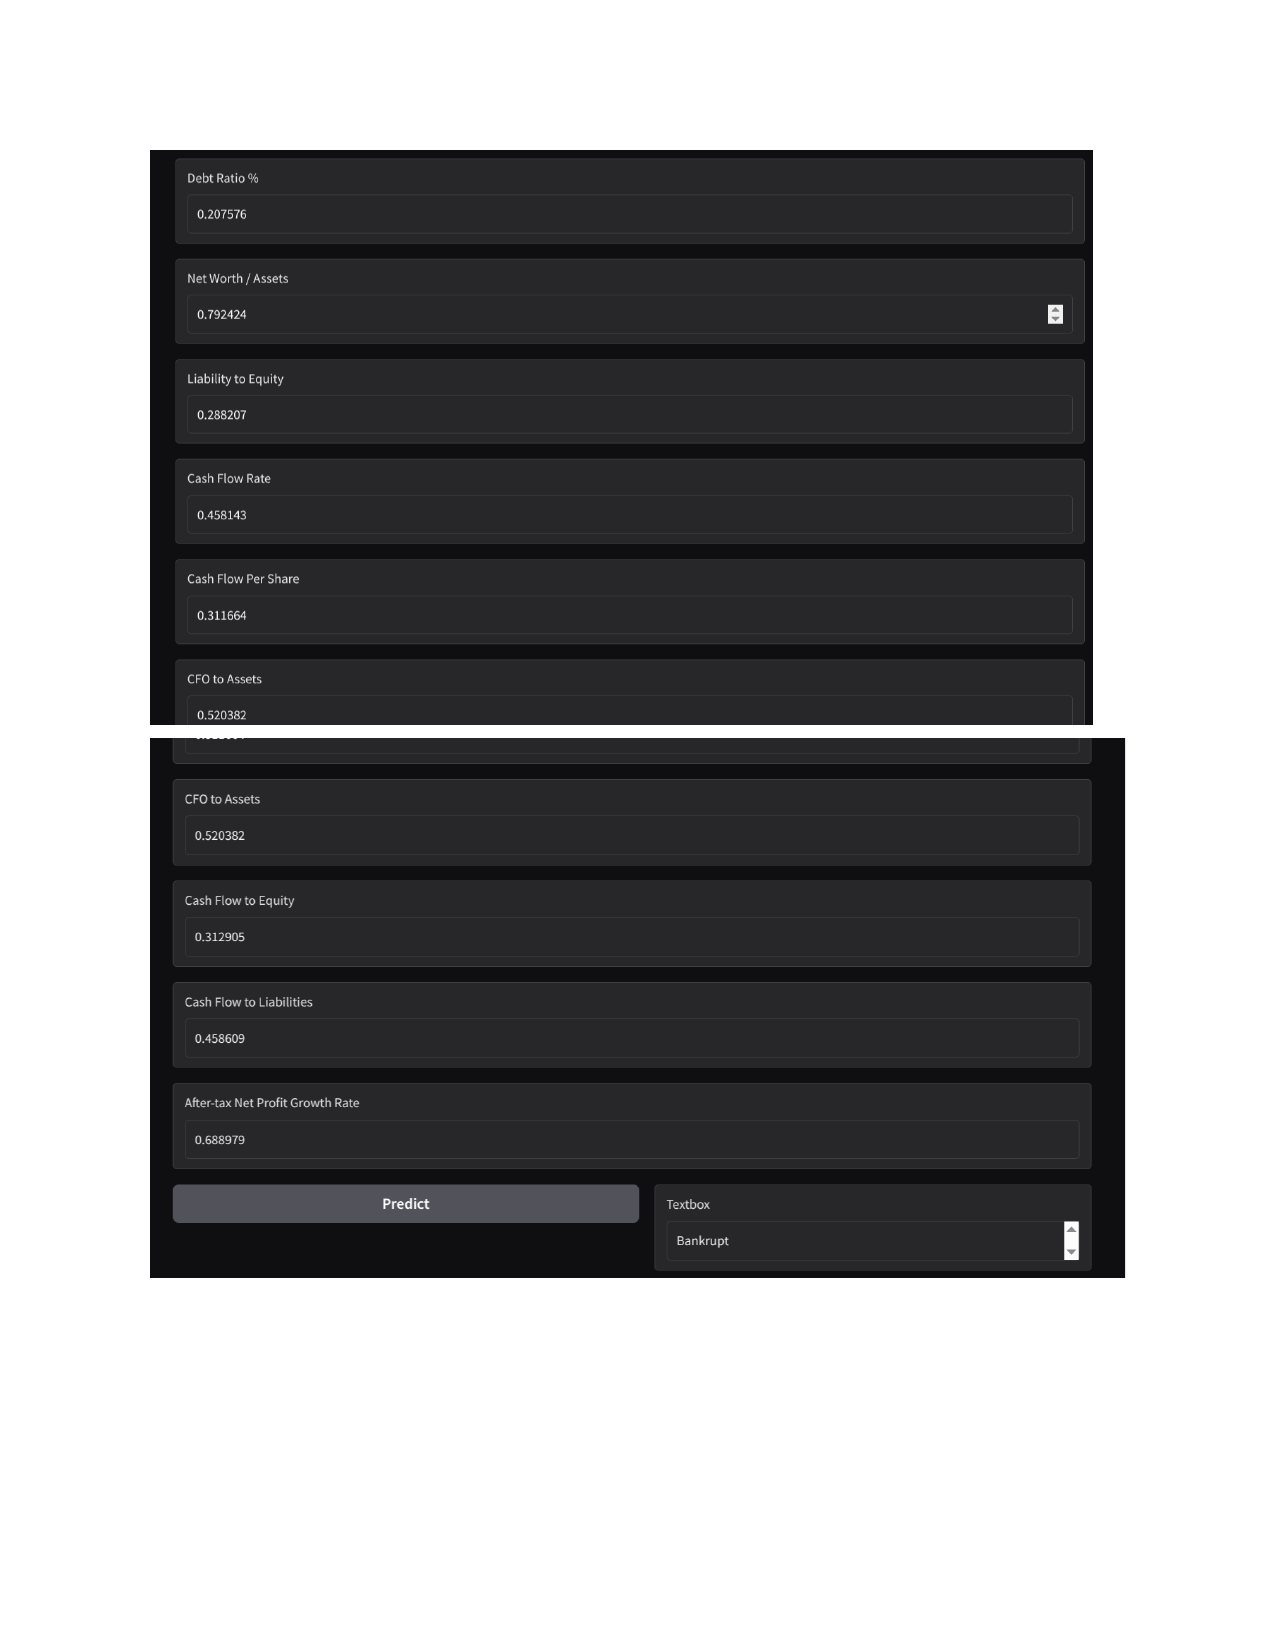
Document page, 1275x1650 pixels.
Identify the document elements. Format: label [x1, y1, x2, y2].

picture [150, 738, 1125, 1278]
picture [150, 150, 1093, 725]
